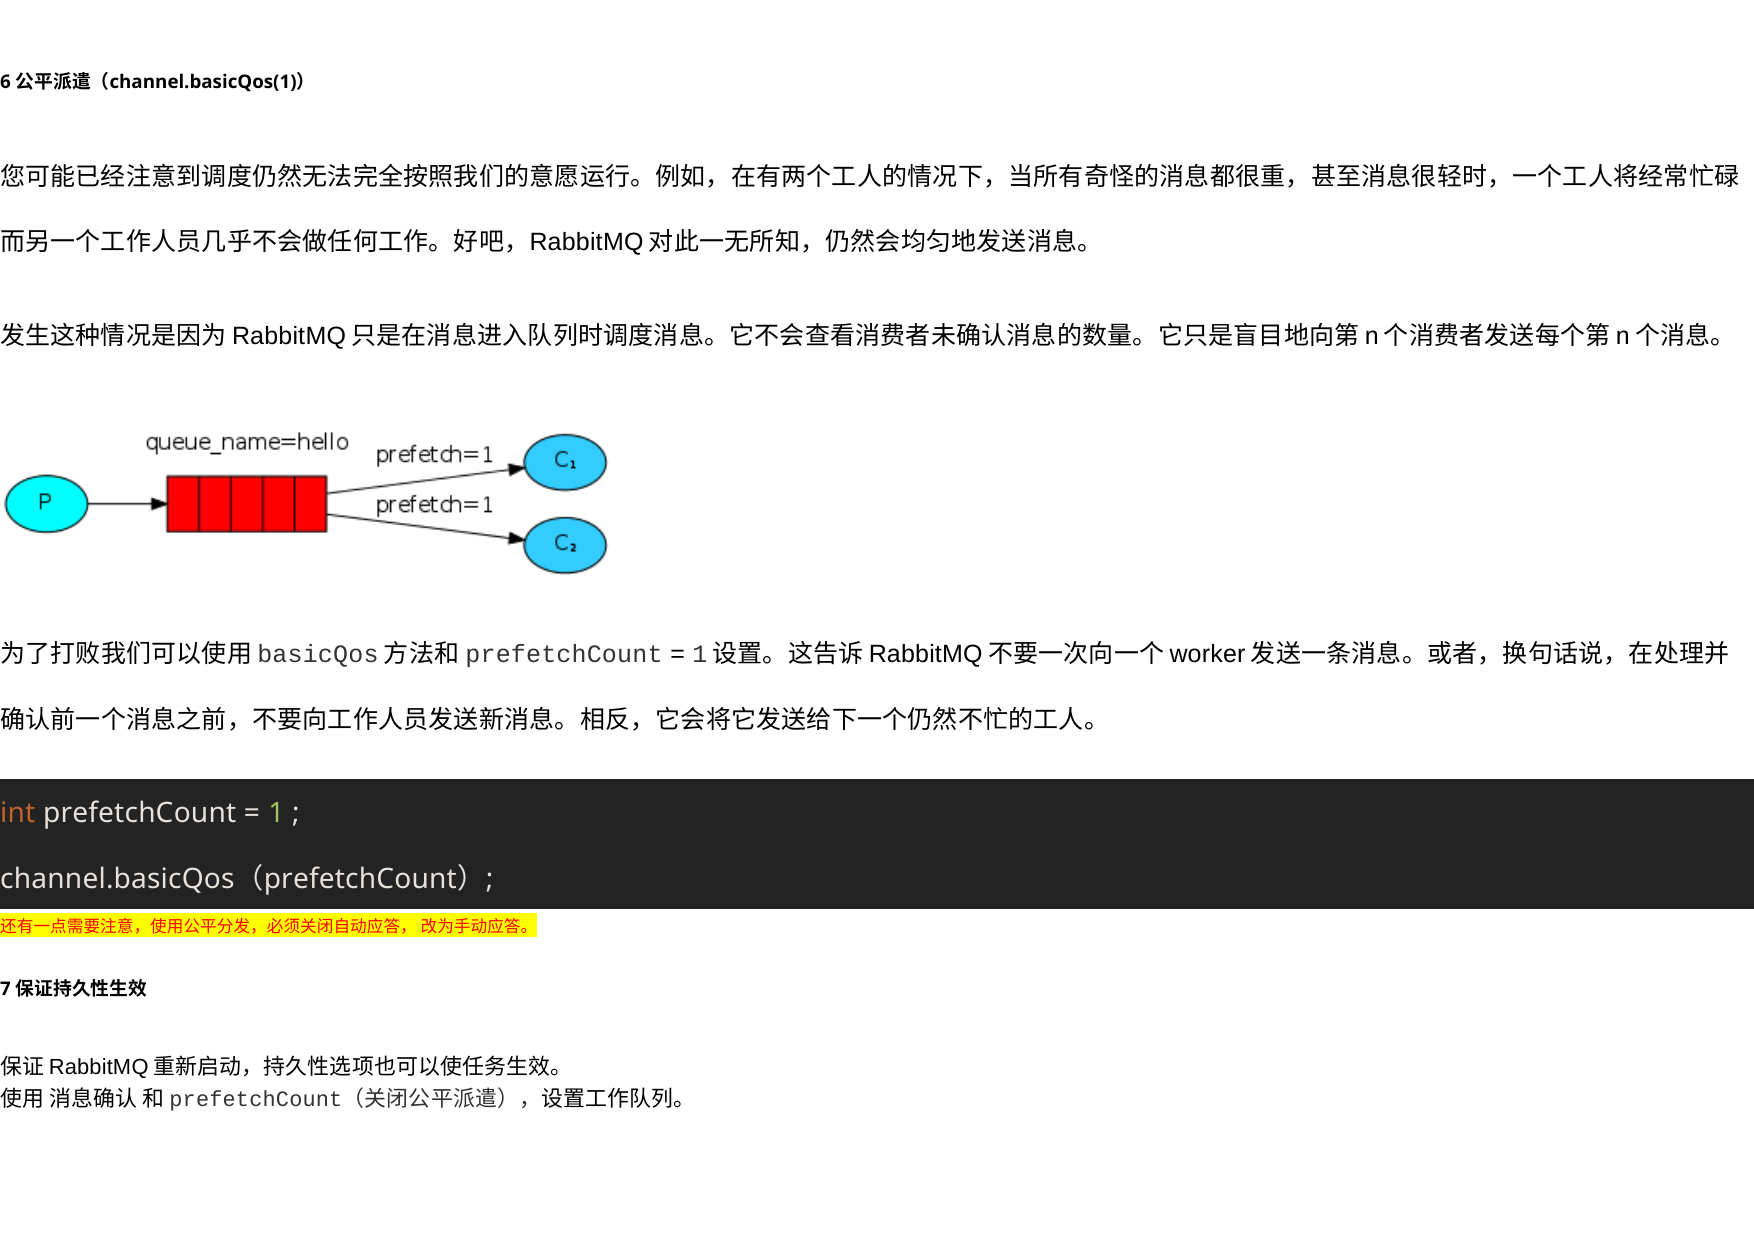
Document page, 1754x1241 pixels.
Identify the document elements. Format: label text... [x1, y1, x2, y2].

text 您可能已经注意到调度仍然无法完全按照我们的意愿运行。例如，在有两个工人的情况下，当所有奇怪的消息都很重，甚至消息很轻时，一个工人将经常忙碌而另一个工作人员几乎不会做任何工作。好吧，RabbitMQ对此一无所知，仍然会均匀地发送消息。 [0, 142, 1754, 272]
text 为了打败我们可以使用basicQos方法和 prefetchCount = 1设置。这告诉RabbitMQ不要一次向一个worker发送一条消息。或者，换句话说，在处理并确认前一个消息之前，不要向工作人员发送新消息。相反，它会将它发送给下一个仍然不忙的工人。 [0, 620, 1754, 750]
subtitle 6 公平派遣（channel.basicQos(1)） [0, 64, 1754, 97]
text channel.basicQos（prefetchCount）; [0, 844, 1754, 909]
text 还有一点需要注意，使用公平分发，必须关闭自动应答， 改为手动应答。 [0, 909, 1754, 941]
subtitle 7 保证持久性生效 [0, 971, 1754, 1003]
text 发生这种情况是因为RabbitMQ只是在消息进入队列时调度消息。它不会查看消费者未确认消息的数量。它只是盲目地向第n个消费者发送每个第n个消息。 [0, 301, 1754, 366]
picture [0, 406, 613, 580]
text 使用 消息确认 和prefetchCount（关闭公平派遣），设置工作队列。 [0, 1081, 1754, 1113]
text int prefetchCount = 1 ; [0, 779, 1754, 844]
text 保证RabbitMQ重新启动，持久性选项也可以使任务生效。 [0, 1048, 1754, 1081]
